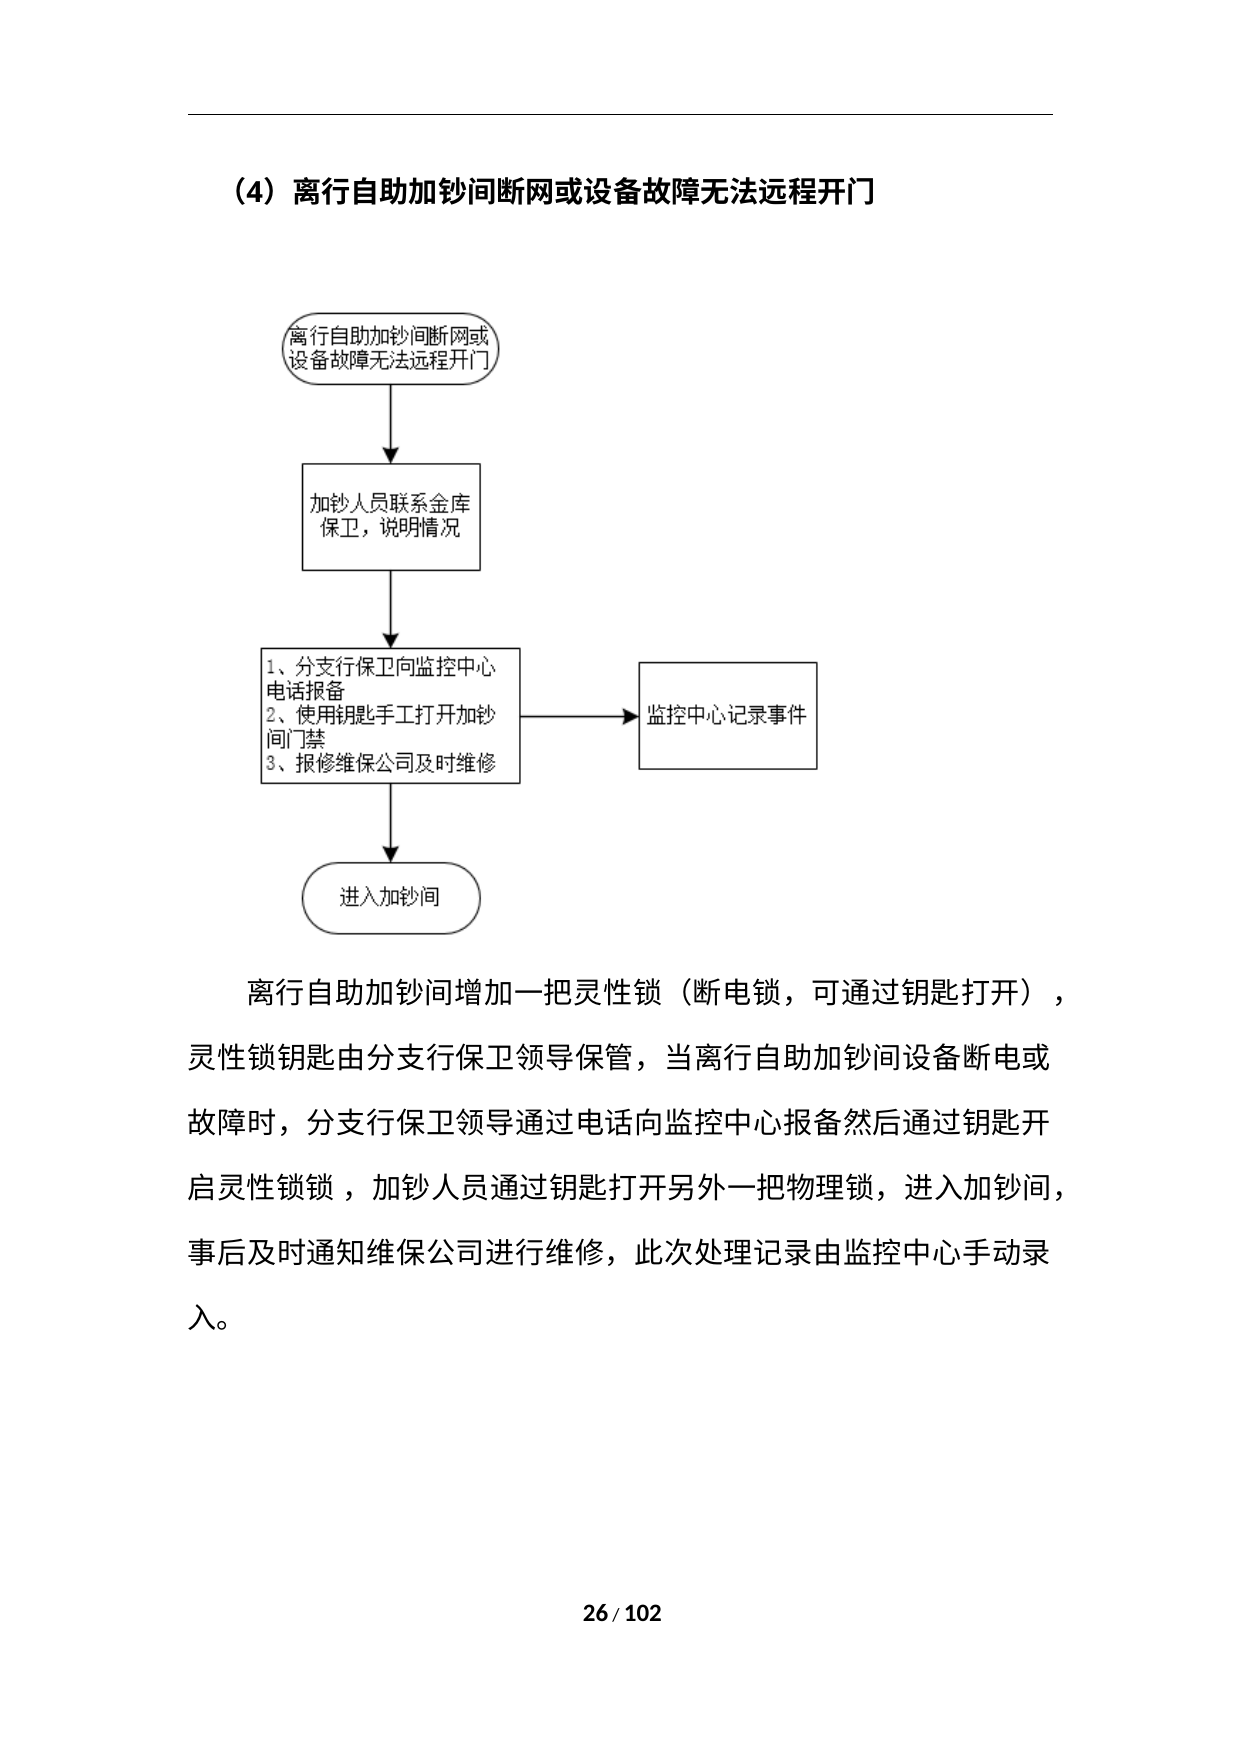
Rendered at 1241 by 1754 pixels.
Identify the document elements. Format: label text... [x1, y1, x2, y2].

text 离行自助加钞间增加一把灵性锁（断电锁，可通过钥匙打开），灵性锁钥匙由分支行保卫领导保管，当离行自助加钞间设备断电或故障时，分支行保卫领导通过电话向监控中心报备然后通过钥匙开启灵性锁锁 ，加钞人员通过钥匙打开另外一把物理锁，进入加钞间，事后及时通知维保公司进行维修，此次处理记录由监控中心手动录入。 [187, 959, 1053, 1349]
subtitle （4）离行自助加钞间断网或设备故障无法远程开门 [217, 157, 1053, 222]
picture [231, 276, 832, 956]
